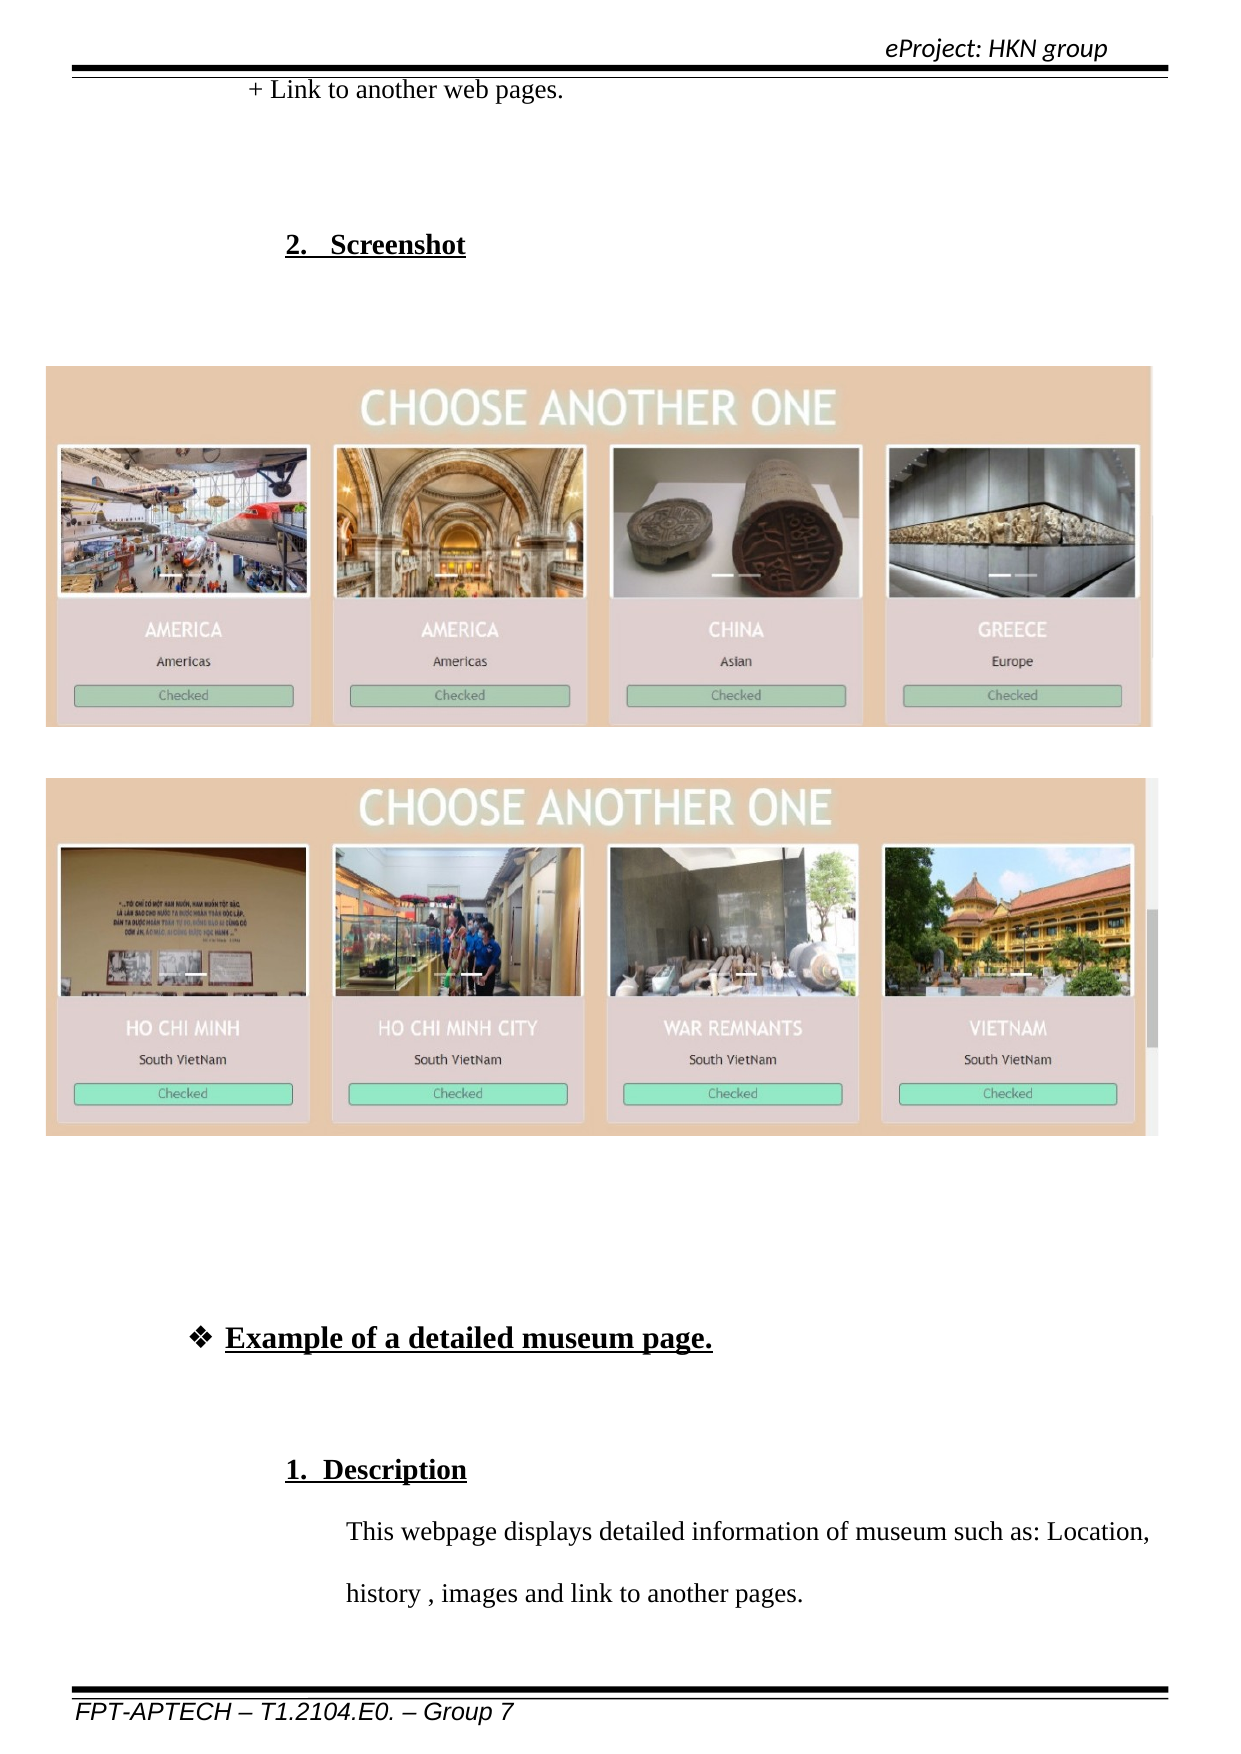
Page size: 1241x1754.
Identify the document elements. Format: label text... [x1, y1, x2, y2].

list Example of a detailed museum page. [187, 1320, 1203, 1356]
text This webpage displays detailed information of museum such as: Location, history , images and link to another pages. [346, 1515, 1196, 1609]
list Screenshot [285, 227, 1203, 261]
picture [45, 778, 1159, 1136]
picture [45, 366, 1154, 727]
subtitle Description [285, 1452, 1203, 1486]
text + Link to another web pages. [173, 73, 1203, 104]
